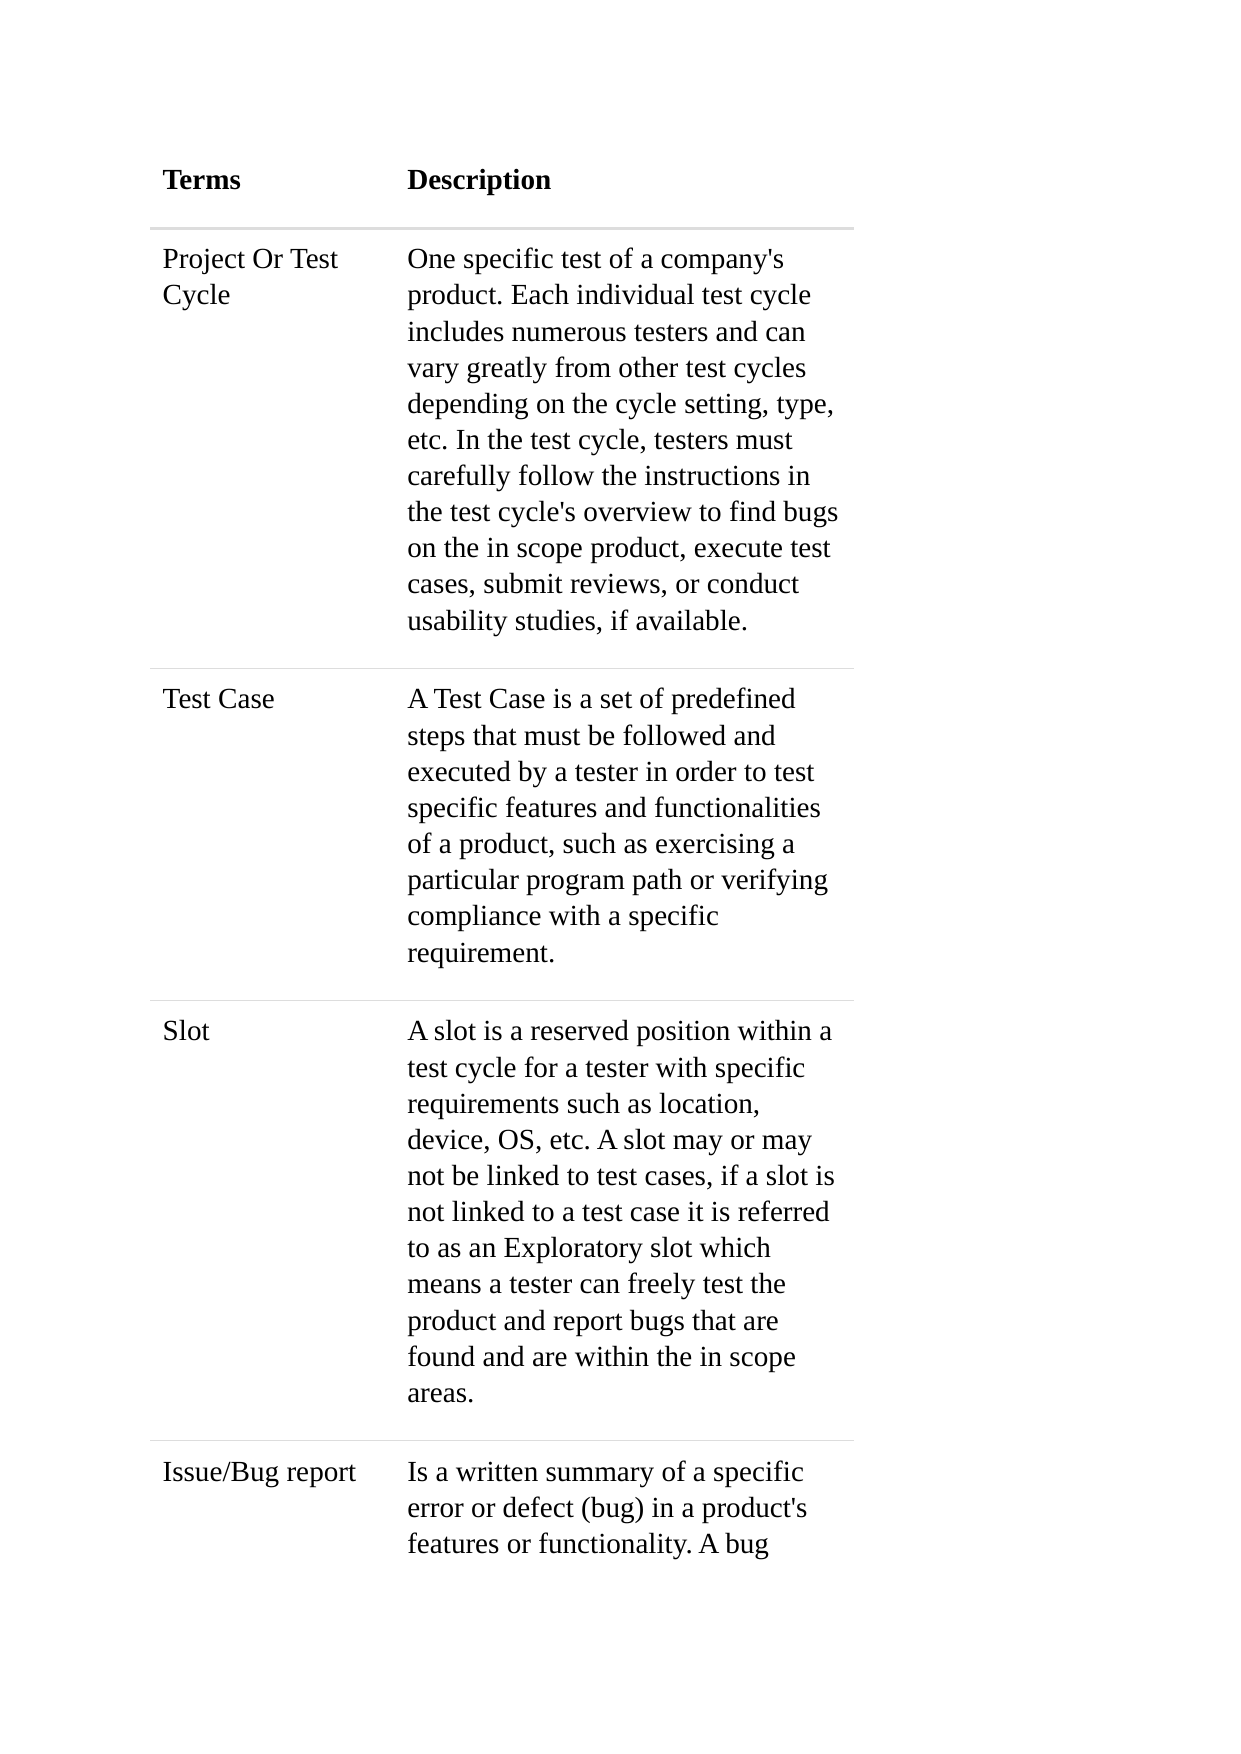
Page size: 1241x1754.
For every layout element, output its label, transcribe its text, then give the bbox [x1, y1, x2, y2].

table_header Terms [150, 150, 394, 227]
table_header Description [395, 150, 854, 227]
table_cell A slot is a reserved position within a test cycle for a tester with specific requirements such as location, device, OS, etc. A slot may or may not be linked to test cases, if a slot is not linked to a test case it is referred to as an Exploratory slot which means a tester can freely test the product and report bugs that are found and are within the in scope areas. [395, 1001, 854, 1440]
table_cell One specific test of a company's product. Each individual test cycle includes numerous testers and can vary greatly from other test cycles depending on the cycle setting, type, etc. In the test cycle, testers must carefully follow the instructions in the test cycle's overview to find bugs on the in scope product, execute test cases, submit reviews, or conduct usability studies, if available. [395, 230, 854, 668]
table_cell Slot [150, 1001, 394, 1440]
table_cell A Test Case is a set of predefined steps that must be followed and executed by a tester in order to test specific features and functionalities of a product, such as exercising a particular program path or verifying compliance with a specific requirement. [395, 669, 854, 999]
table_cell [395, 1441, 854, 1572]
table_cell Project Or Test Cycle [150, 230, 394, 668]
table_cell Issue/Bug report [150, 1441, 394, 1572]
table_cell Test Case [150, 669, 394, 999]
